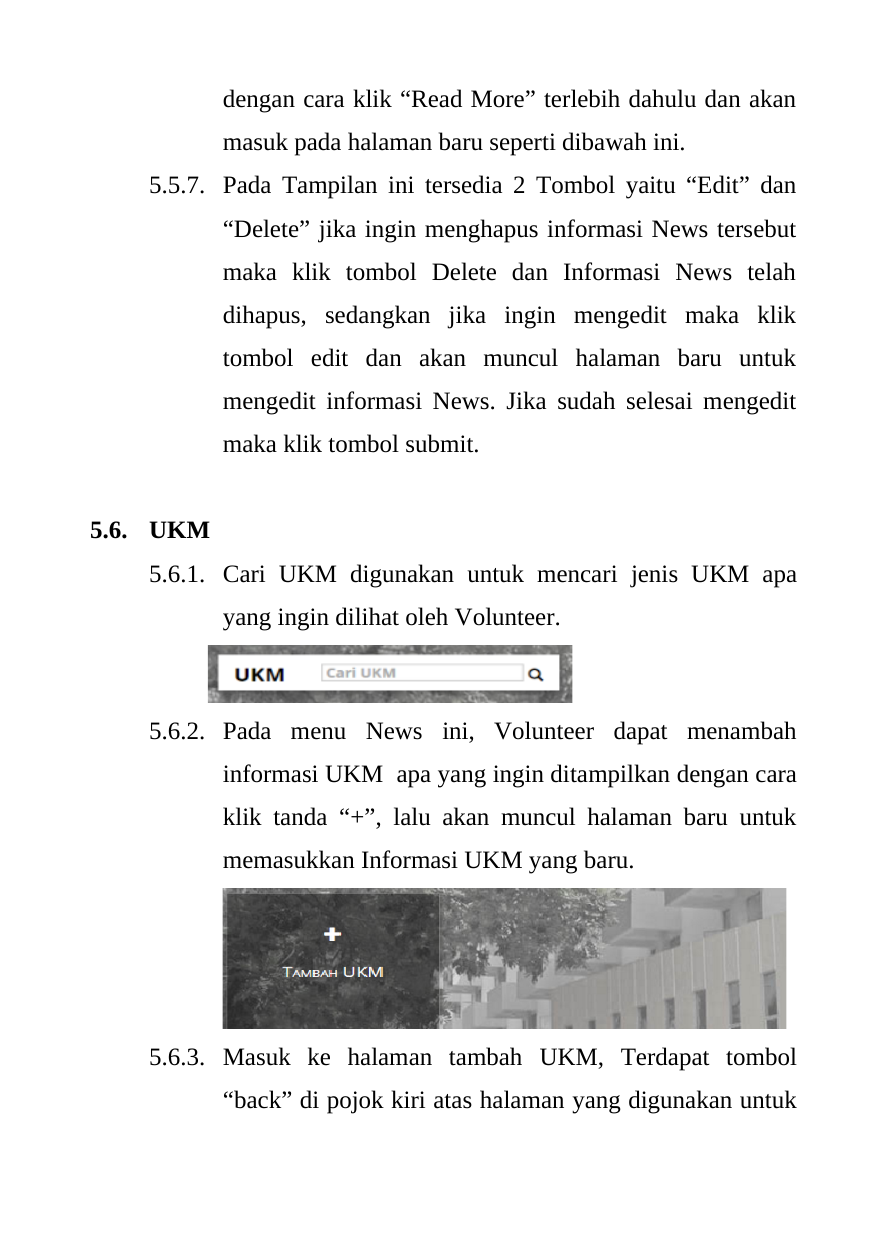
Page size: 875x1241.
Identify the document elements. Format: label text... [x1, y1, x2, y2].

picture [207, 645, 573, 703]
list Pada Tampilan ini tersedia 2 Tombol yaitu “Edit” dan “Delete” jika ingin menghapus informasi News tersebut maka klik tombol Delete dan Informasi News telah dihapus, sedangkan jika ingin mengedit maka klik tombol edit dan akan muncul halaman baru untuk mengedit informasi News. Jika sudah selesai mengedit maka klik tombol submit. [149, 171, 797, 458]
picture [222, 888, 787, 1029]
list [149, 1042, 797, 1114]
list Pada menu News ini, Volunteer dapat menambah informasi UKM apa yang ingin ditampilkan dengan cara klik tanda “+”, lalu akan muncul halaman baru untuk memasukkan Informasi UKM yang baru. [149, 716, 797, 874]
list Cari UKM digunakan untuk mencari jenis UKM apa yang ingin dilihat oleh Volunteer. [149, 559, 797, 631]
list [149, 84, 797, 156]
list UKM [90, 516, 797, 544]
